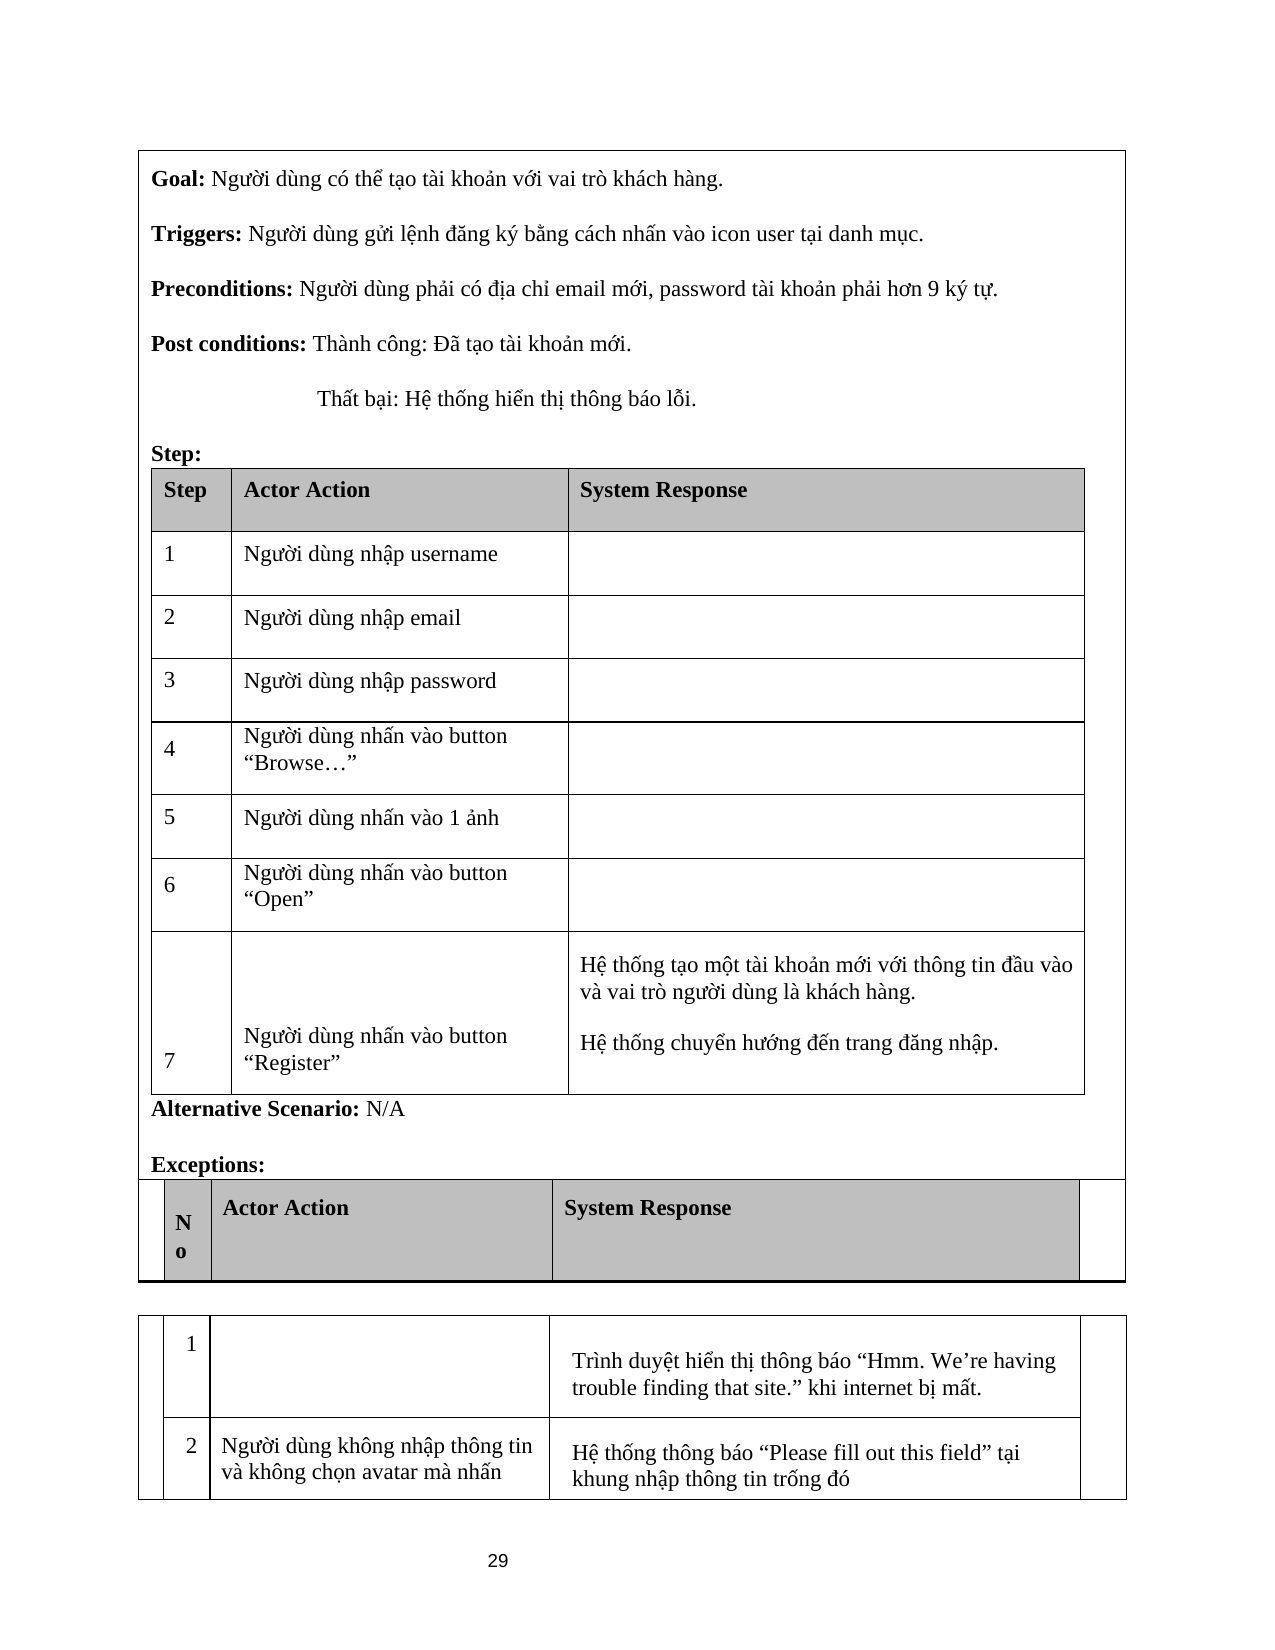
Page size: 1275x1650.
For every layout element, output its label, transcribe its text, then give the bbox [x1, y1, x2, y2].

table_header 1 [164, 1316, 209, 1417]
table_cell N o [165, 1180, 211, 1280]
table_cell System Response [553, 1180, 1079, 1280]
table_header [211, 1316, 549, 1417]
table_header [139, 1316, 163, 1499]
table_header Trình duyệt hiển thị thông báo “Hmm. We’re having trouble finding that site.” khi internet bị mất. [550, 1316, 1080, 1417]
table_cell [139, 151, 1125, 1179]
table_cell Actor Action [212, 1180, 552, 1280]
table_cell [550, 1418, 1080, 1499]
table_cell [139, 1180, 164, 1280]
table_header [1081, 1316, 1126, 1499]
table_cell 2 [164, 1418, 209, 1499]
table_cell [211, 1418, 549, 1499]
table_cell [1080, 1180, 1125, 1280]
